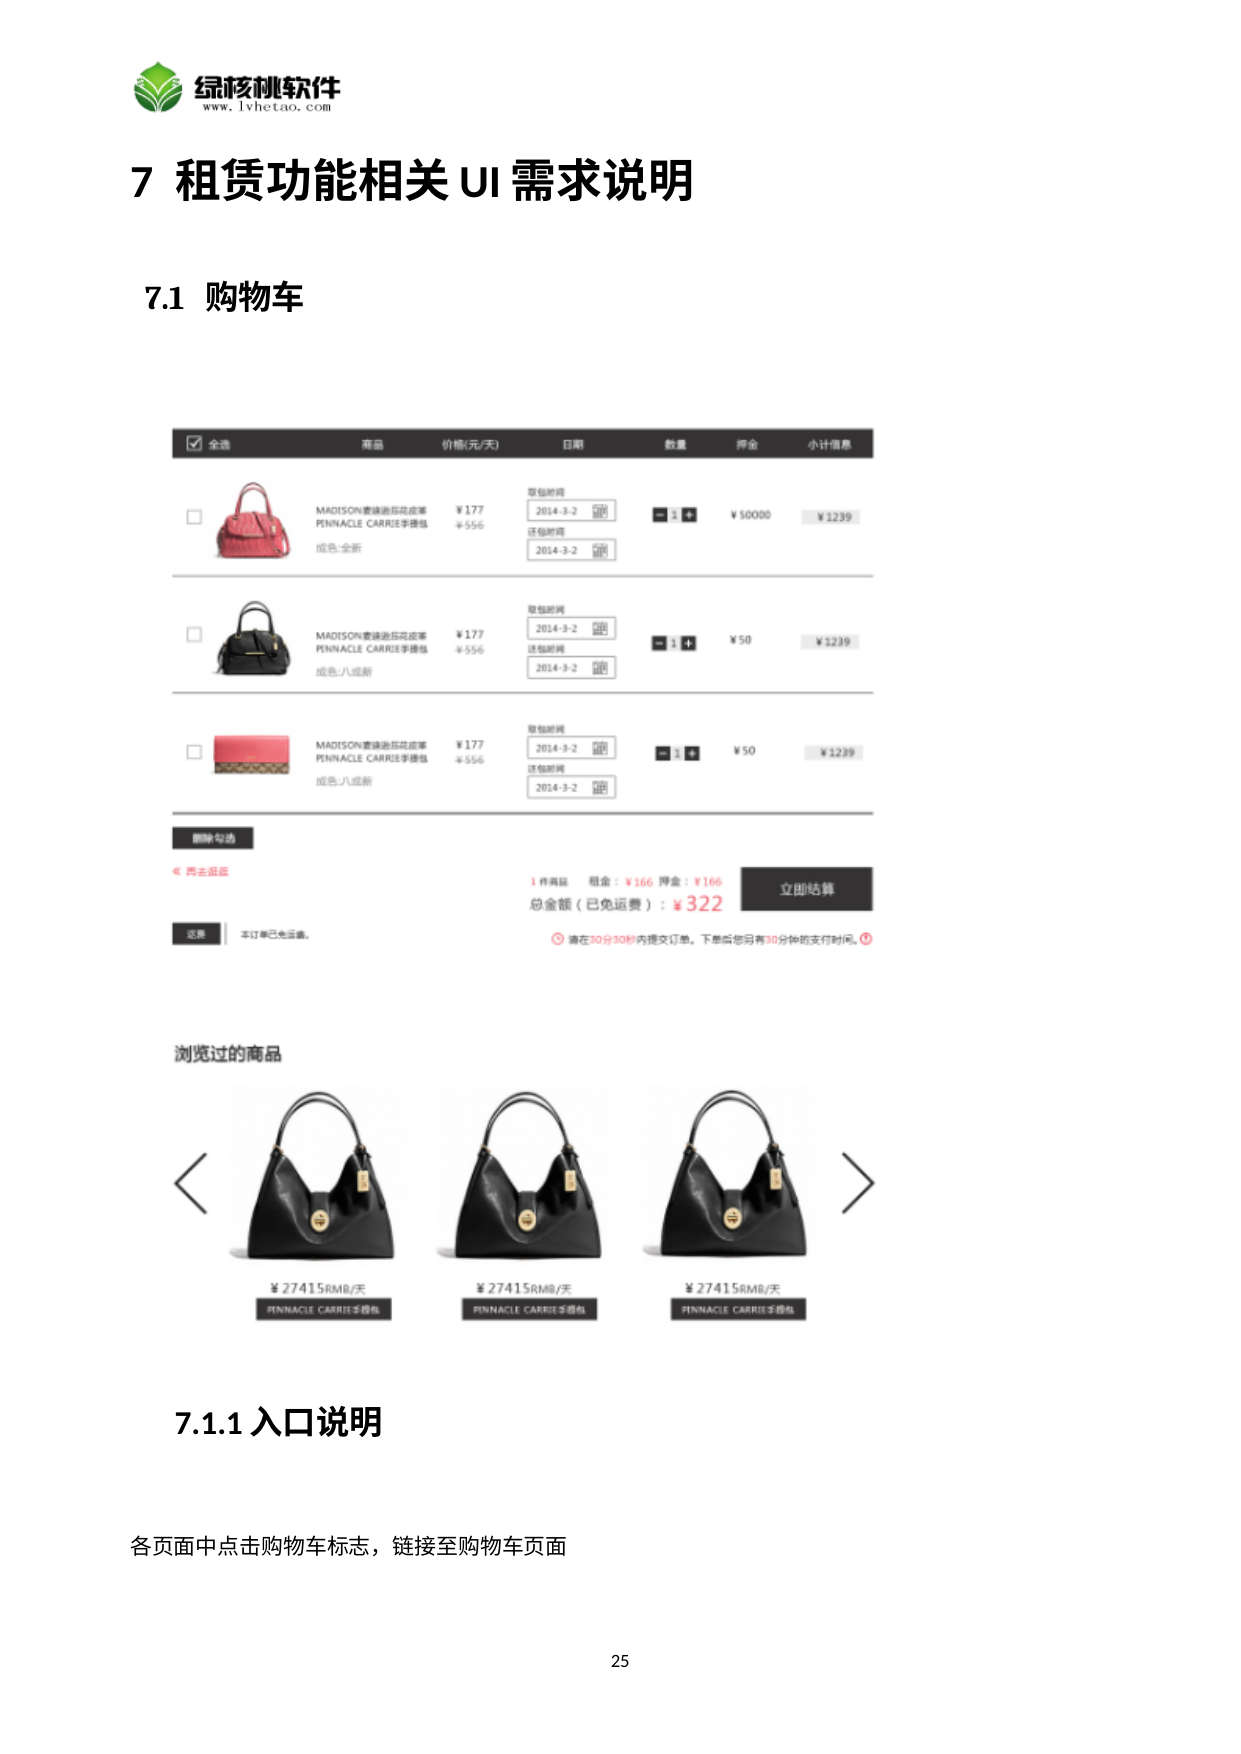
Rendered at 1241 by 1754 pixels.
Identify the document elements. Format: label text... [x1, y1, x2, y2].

subtitle 入口说明 [174, 1379, 1110, 1462]
text 各页面中点击购物车标志，链接至购物车页面 [130, 1524, 1110, 1565]
picture [129, 398, 926, 1349]
subtitle 租赁功能相关UI需求说明 [130, 136, 1110, 219]
picture [129, 59, 346, 116]
subtitle 购物车 [145, 253, 1110, 336]
